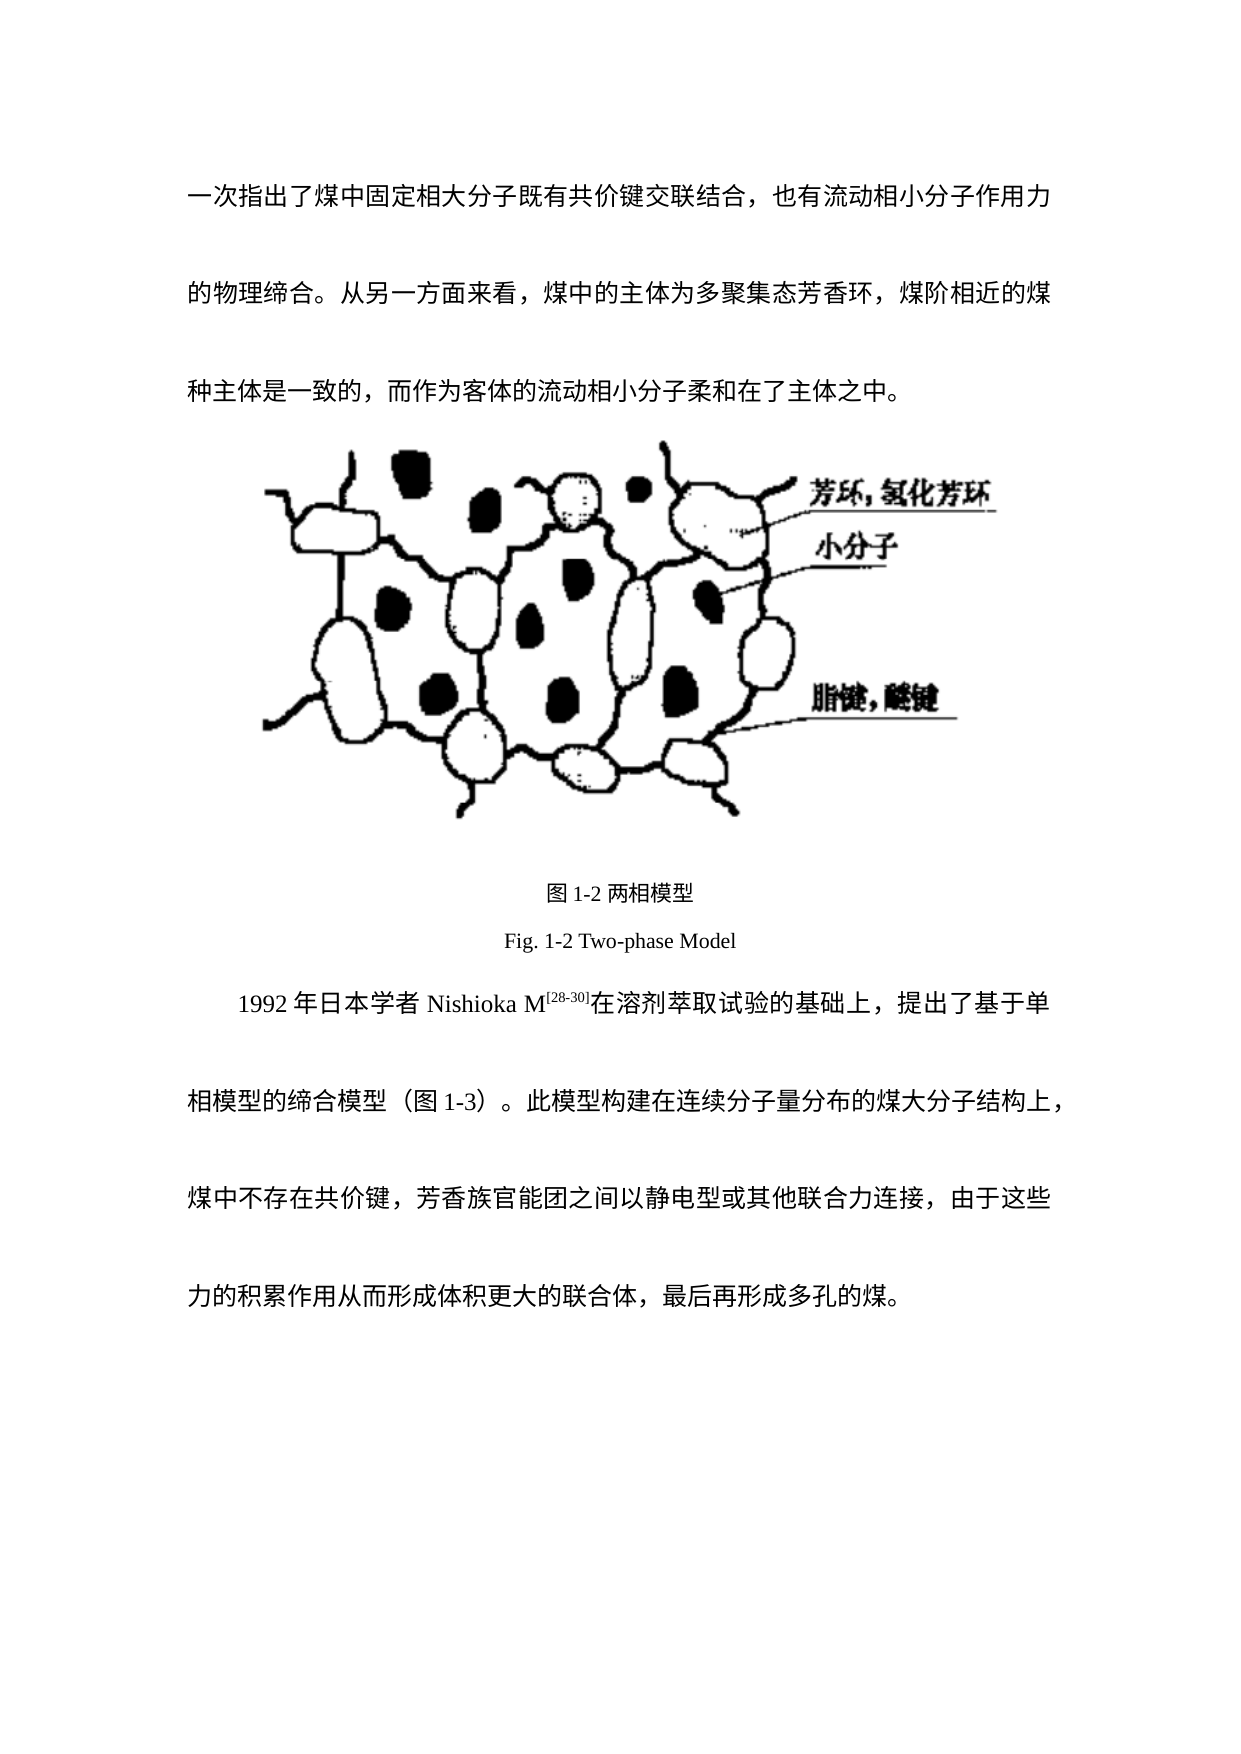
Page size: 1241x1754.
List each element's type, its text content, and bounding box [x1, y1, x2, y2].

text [187, 162, 1053, 422]
text 1992年日本学者Nishioka M[28-30]在溶剂萃取试验的基础上，提出了基于单相模型的缔合模型（图1-3）。此模型构建在连续分子量分布的煤大分子结构上，煤中不存在共价键，芳香族官能团之间以静电型或其他联合力连接，由于这些力的积累作用从而形成体积更大的联合体，最后再形成多孔的煤。 [187, 969, 1053, 1327]
text 图1-2 两相模型 [187, 876, 1053, 908]
text Fig. 1-2 Two-phase Model [187, 924, 1053, 957]
picture [237, 440, 1003, 834]
